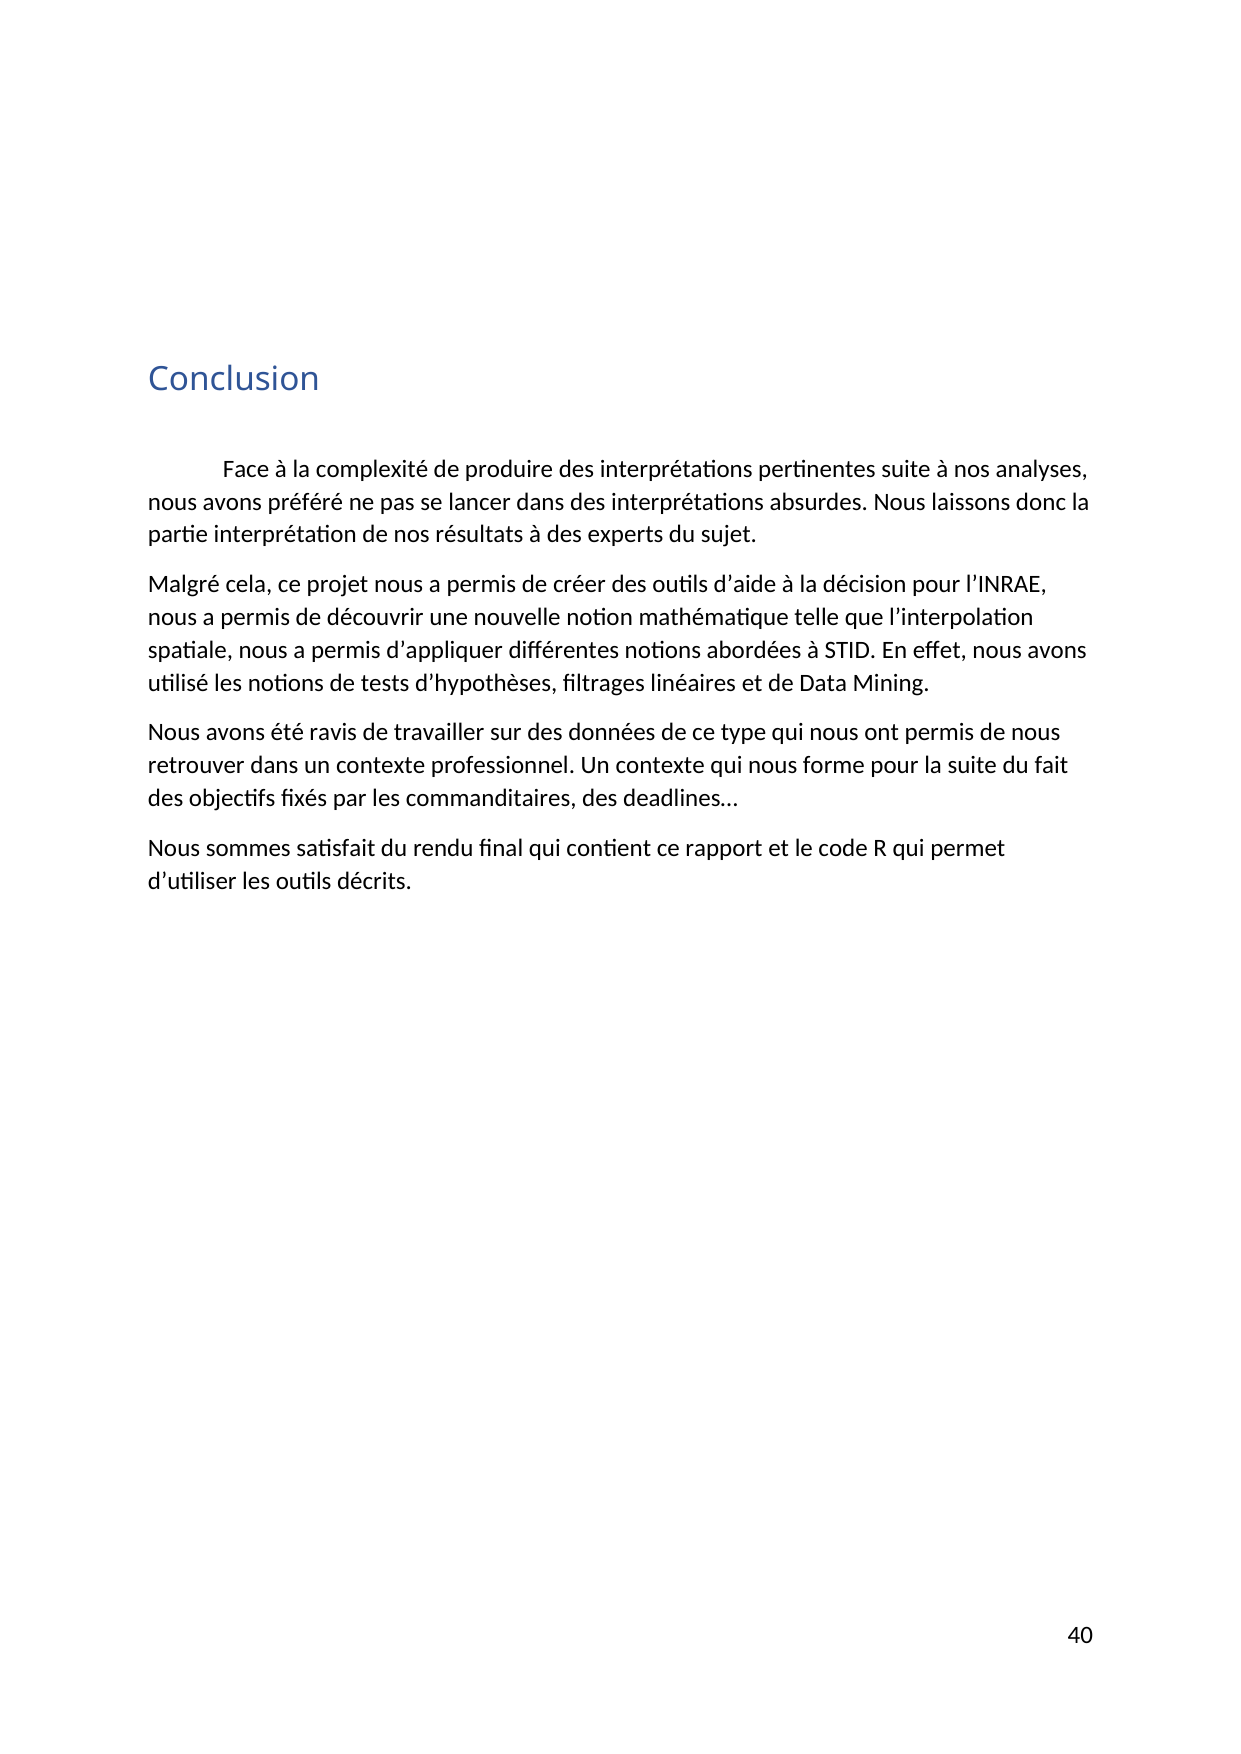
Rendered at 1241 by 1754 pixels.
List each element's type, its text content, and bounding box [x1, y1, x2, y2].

subtitle Conclusion [148, 354, 1093, 400]
text Malgré cela, ce projet nous a permis de créer des outils d’aide à la décision pour l’INRAE, nous a permis de découvrir une nouvelle notion mathématique telle que l’interpolation spatiale, nous a permis d’appliquer différentes notions abordées à STID. En effet, nous avons utilisé les notions de tests d’hypothèses, filtrages linéaires et de Data Mining. [148, 568, 1093, 697]
text Nous avons été ravis de travailler sur des données de ce type qui nous ont permis de nous retrouver dans un contexte professionnel. Un contexte qui nous forme pour la suite du fait des objectifs fixés par les commanditaires, des deadlines… [148, 717, 1093, 813]
text Nous sommes satisfait du rendu final qui contient ce rapport et le code R qui permet d’utiliser les outils décrits. [148, 832, 1093, 895]
text Face à la complexité de produire des interprétations pertinentes suite à nos analyses, nous avons préféré ne pas se lancer dans des interprétations absurdes. Nous laissons donc la partie interprétation de nos résultats à des experts du sujet. [148, 453, 1093, 549]
